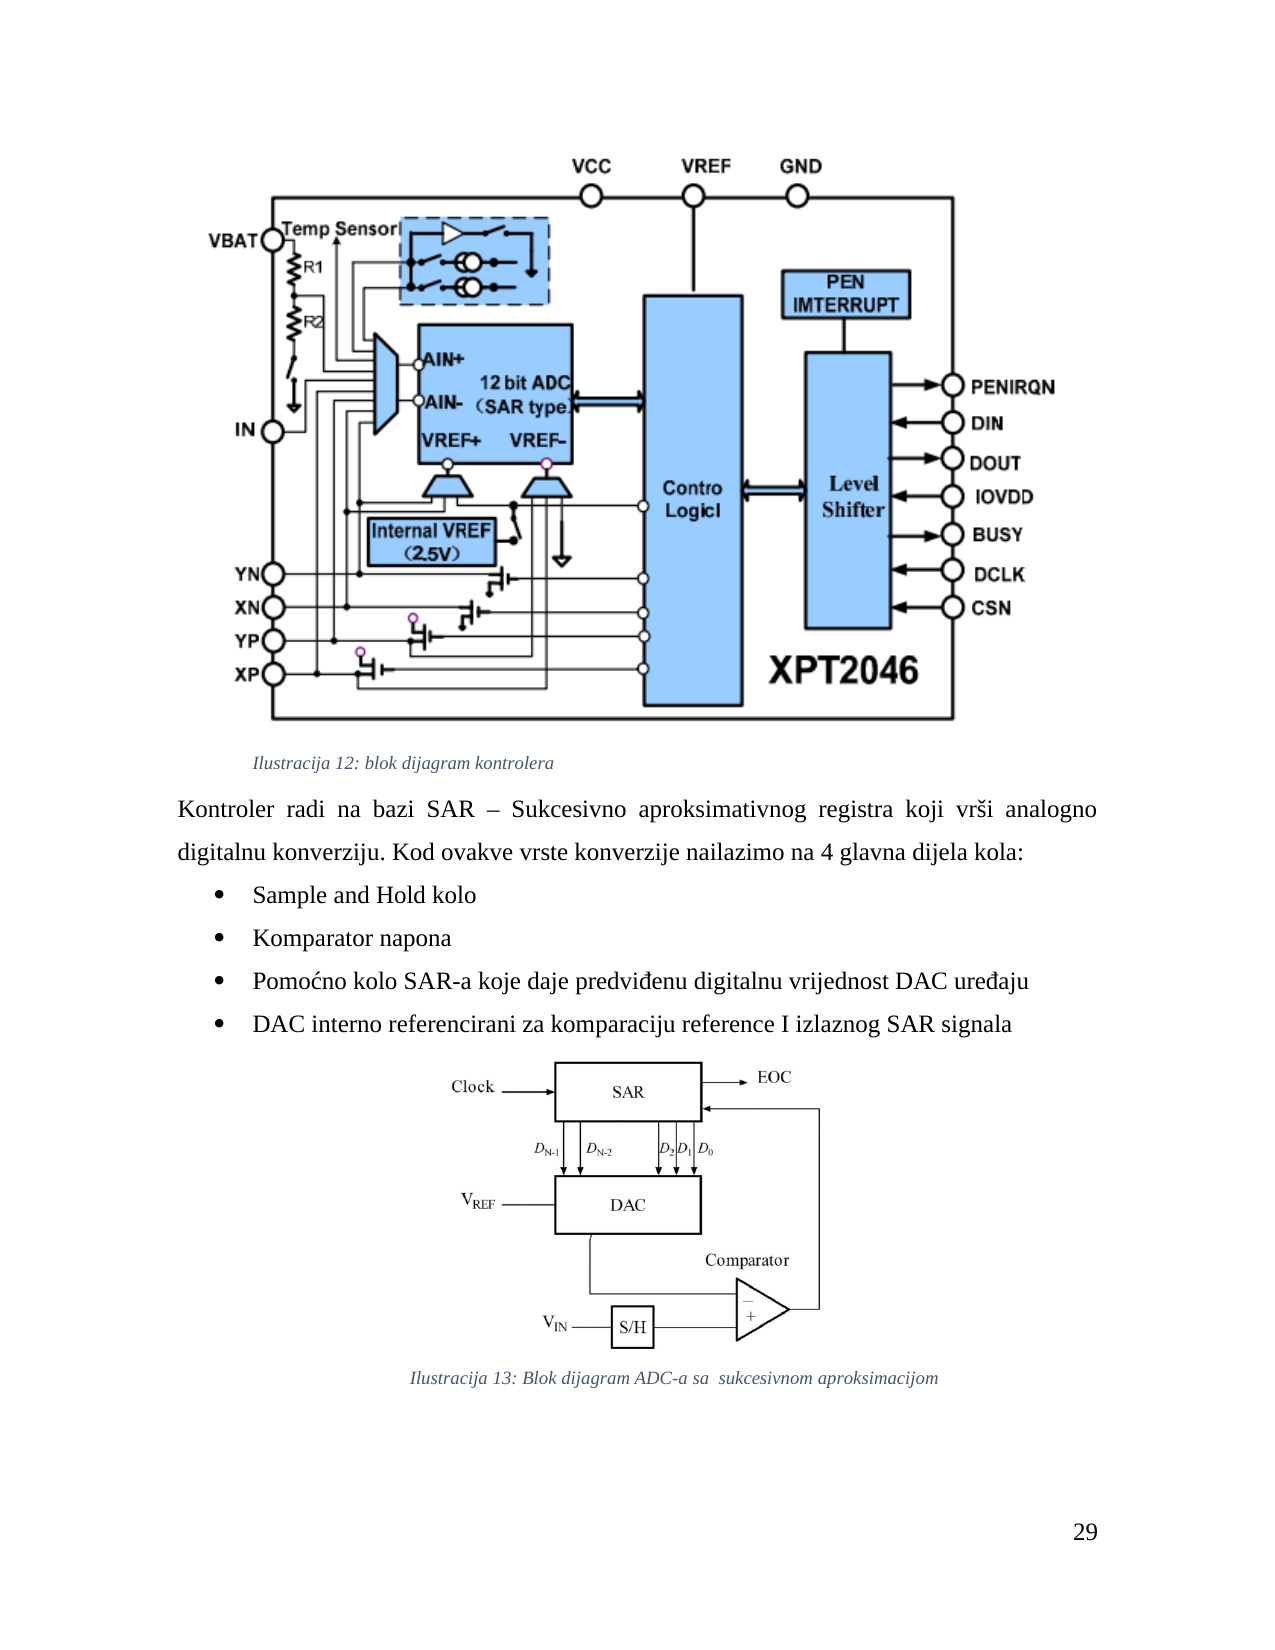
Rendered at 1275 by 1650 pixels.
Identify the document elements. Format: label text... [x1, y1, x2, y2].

picture [450, 1052, 825, 1353]
list Komparator napona [215, 923, 1098, 952]
text Ilustracija 12: blok dijagram kontrolera [177, 752, 1098, 773]
text Kontroler radi na bazi SAR – Sukcesivno aproksimativnog registra koji vrši analogno digitalnu konverziju. Kod ovakve vrste konverzije nailazimo na 4 glavna dijela kola: [177, 794, 1098, 866]
text Ilustracija 13: Blok dijagram ADC-a sa sukcesivnom aproksimacijom [177, 1367, 1098, 1389]
list DAC interno referencirani za komparaciju reference I izlaznog SAR signala [215, 1009, 1098, 1038]
list Sample and Hold kolo [215, 880, 1098, 909]
list Pomoćno kolo SAR-a koje daje predviđenu digitalnu vrijednost DAC uređaju [215, 966, 1098, 995]
picture [177, 147, 1123, 738]
